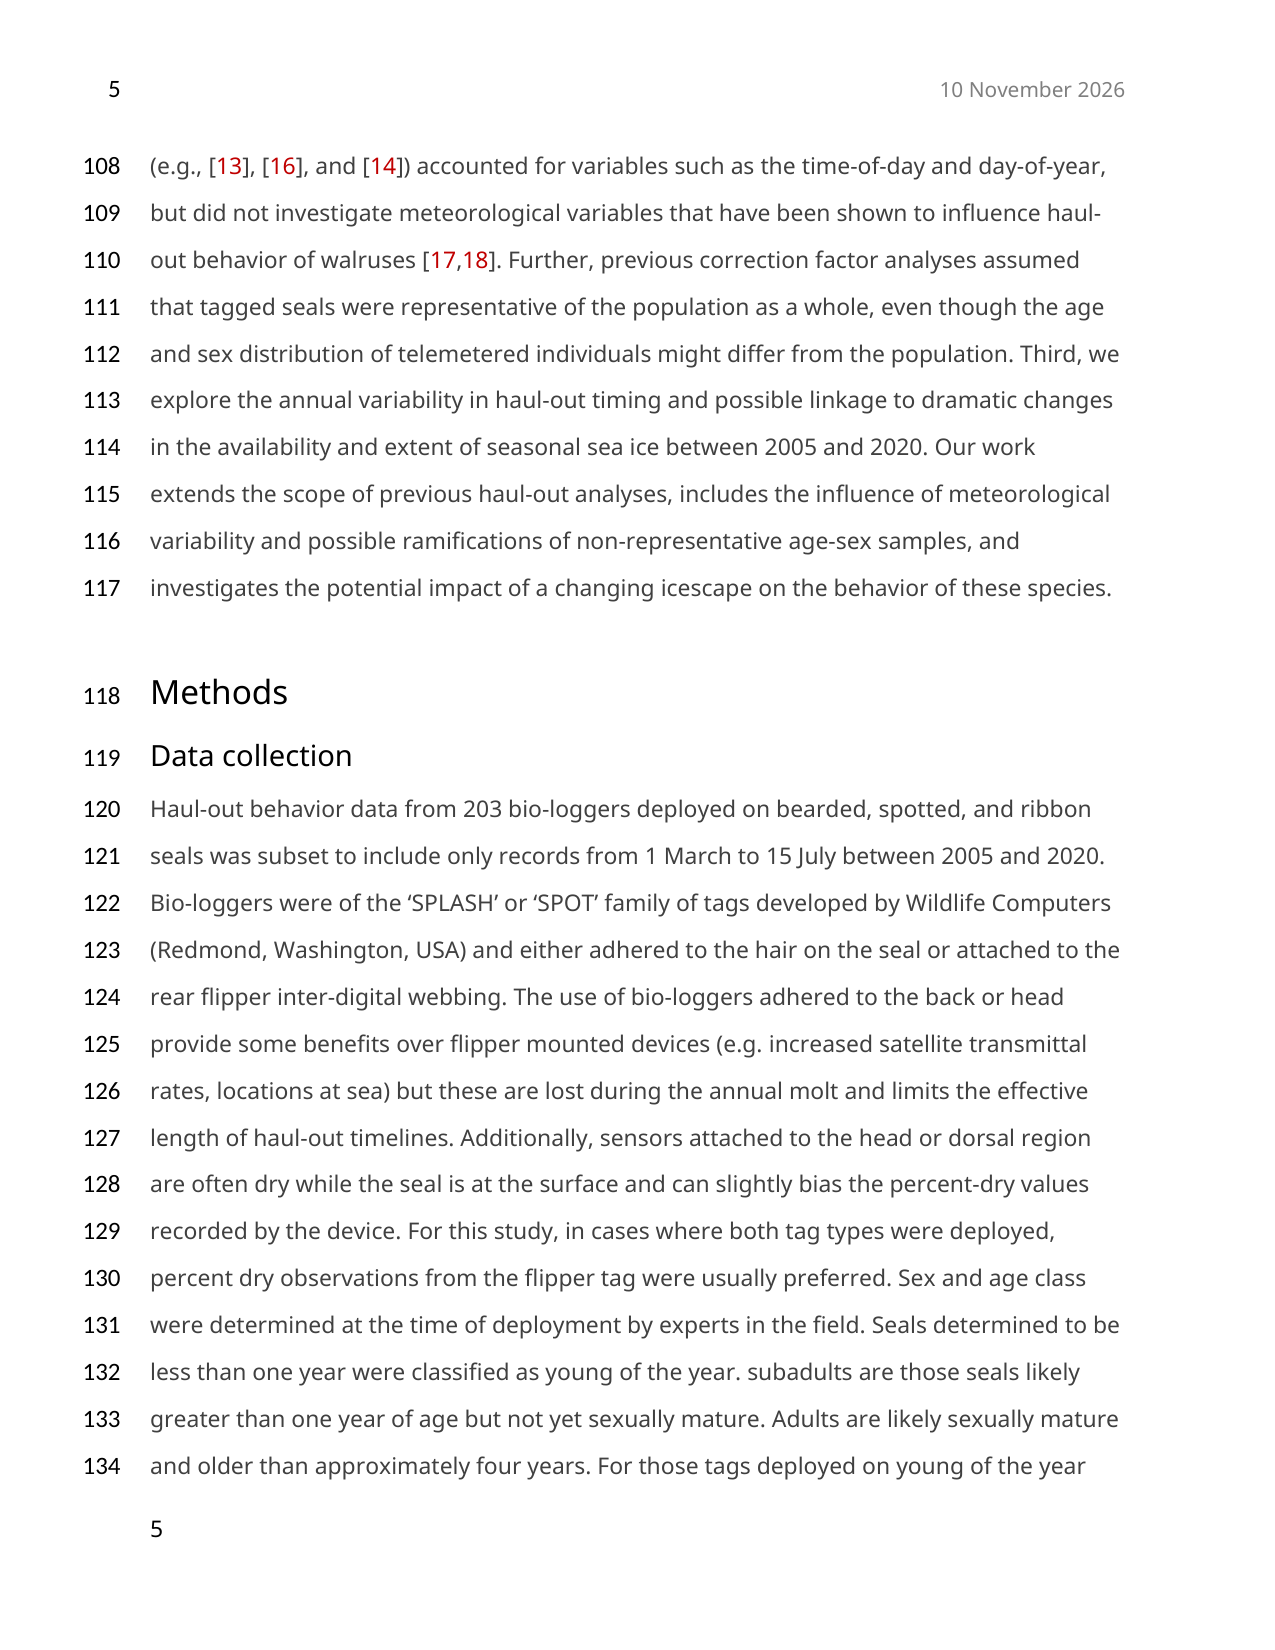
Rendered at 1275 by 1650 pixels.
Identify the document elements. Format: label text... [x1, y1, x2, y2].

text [150, 150, 1125, 603]
subtitle Methods [150, 669, 1125, 714]
subtitle Data collection [150, 735, 1125, 775]
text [150, 793, 1125, 1481]
